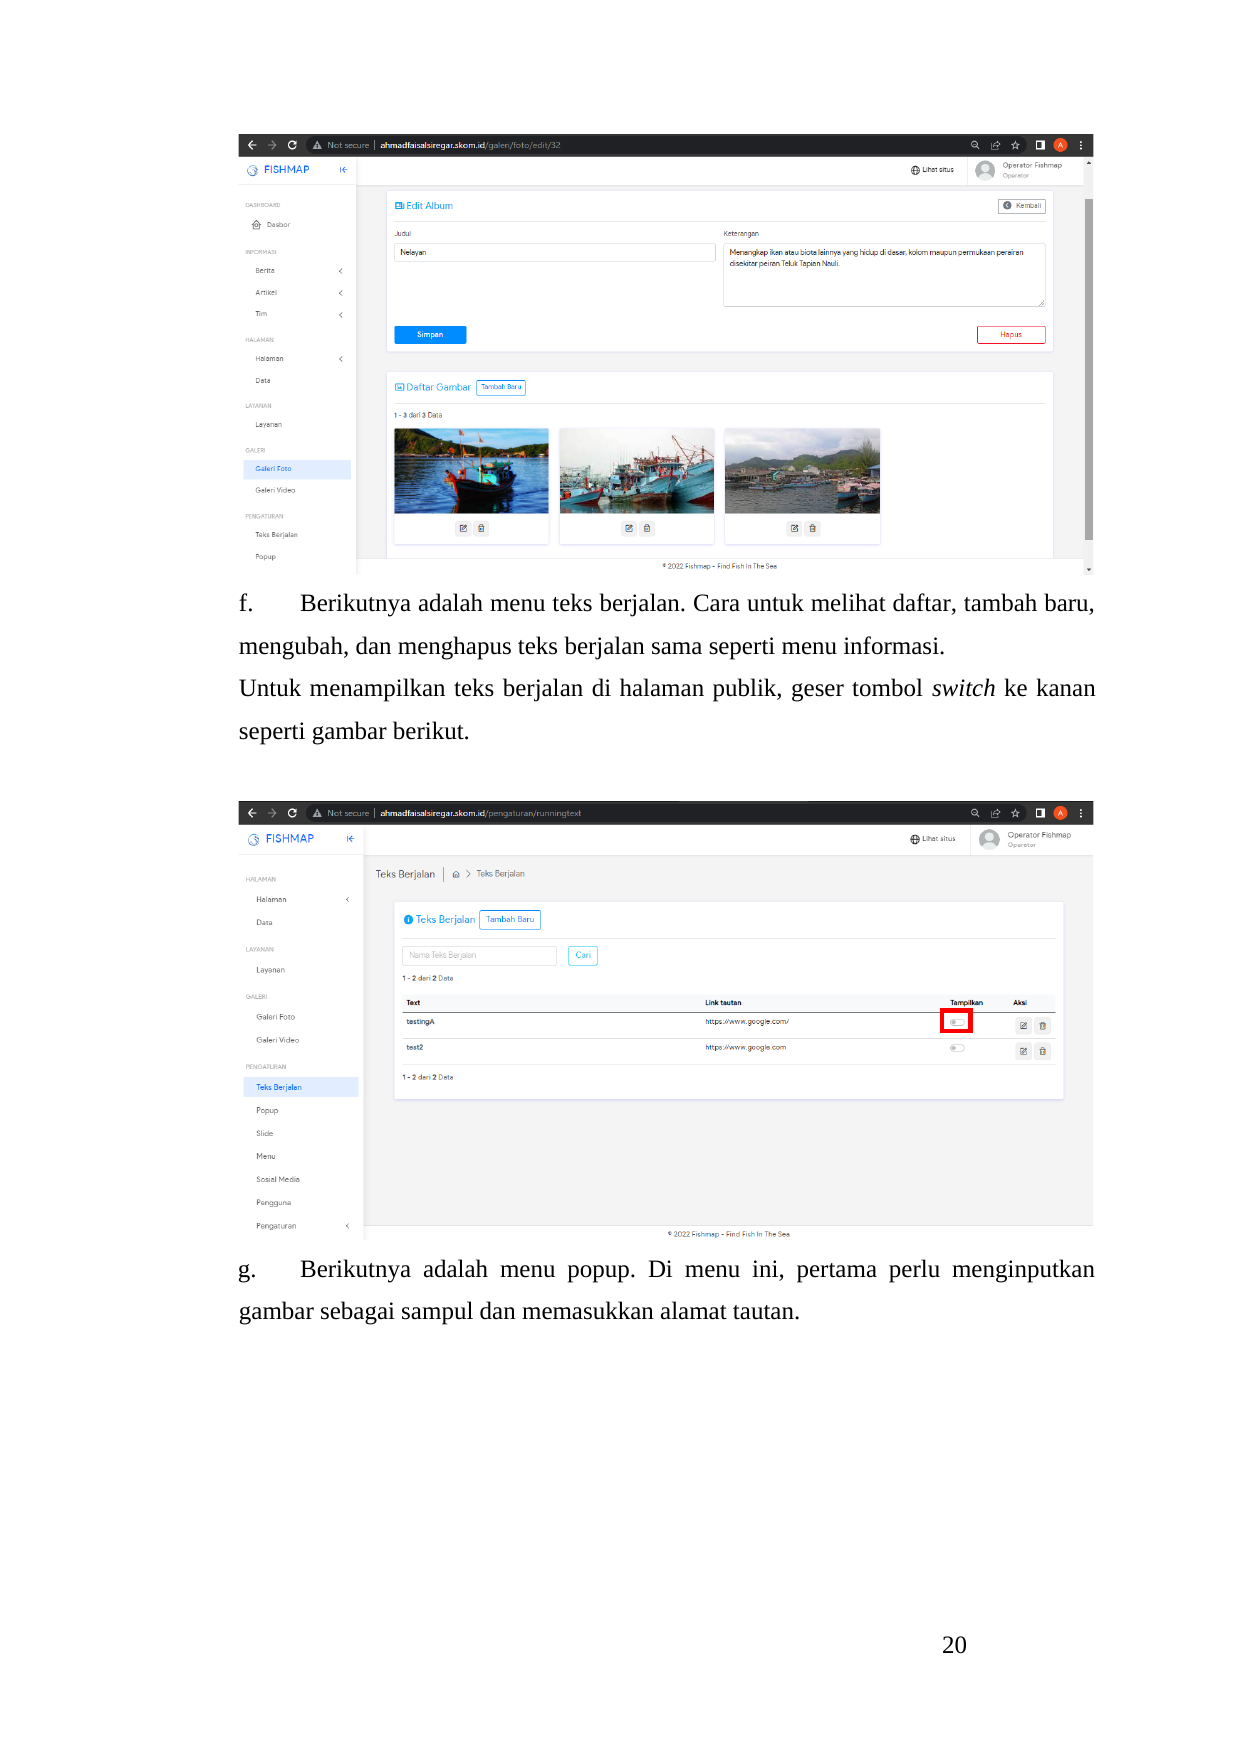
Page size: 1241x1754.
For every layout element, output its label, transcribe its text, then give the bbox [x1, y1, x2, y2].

list Berikutnya adalah menu teks berjalan. Cara untuk melihat daftar, tambah baru, mengubah, dan menghapus teks berjalan sama seperti menu informasi. [239, 588, 1096, 660]
picture [238, 134, 1094, 575]
list Berikutnya adalah menu popup. Di menu ini, pertama perlu menginputkan gambar sebagai sampul dan memasukkan alamat tautan. [238, 1254, 1096, 1325]
picture [238, 801, 1094, 1240]
text Untuk menampilkan teks berjalan di halaman publik, geser tombol switch ke kanan seperti gambar berikut. [239, 673, 1096, 745]
